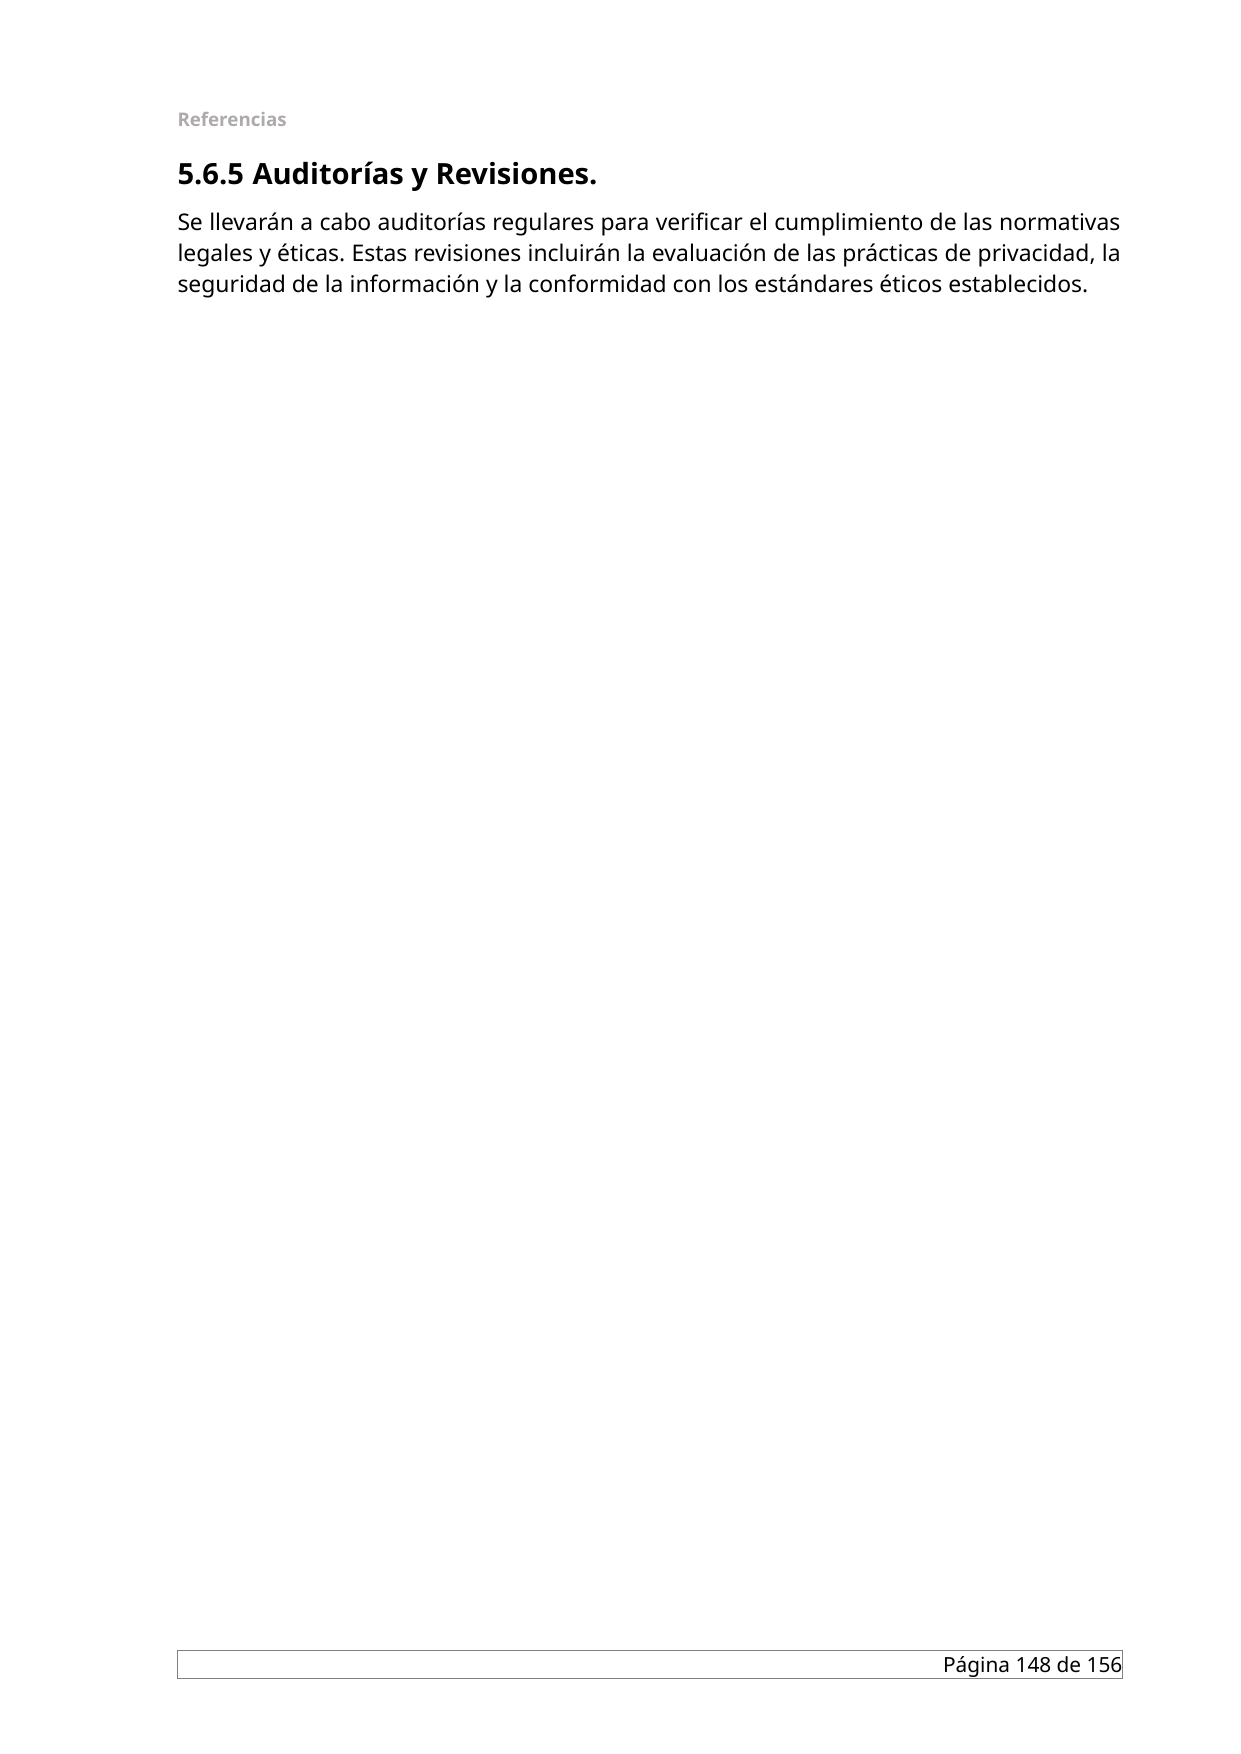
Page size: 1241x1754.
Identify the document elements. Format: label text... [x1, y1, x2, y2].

subtitle Auditorías y Revisiones. [177, 153, 1122, 193]
text Se llevarán a cabo auditorías regulares para verificar el cumplimiento de las normativas legales y éticas. Estas revisiones incluirán la evaluación de las prácticas de privacidad, la seguridad de la información y la conformidad con los estándares éticos establecidos. [177, 206, 1122, 299]
